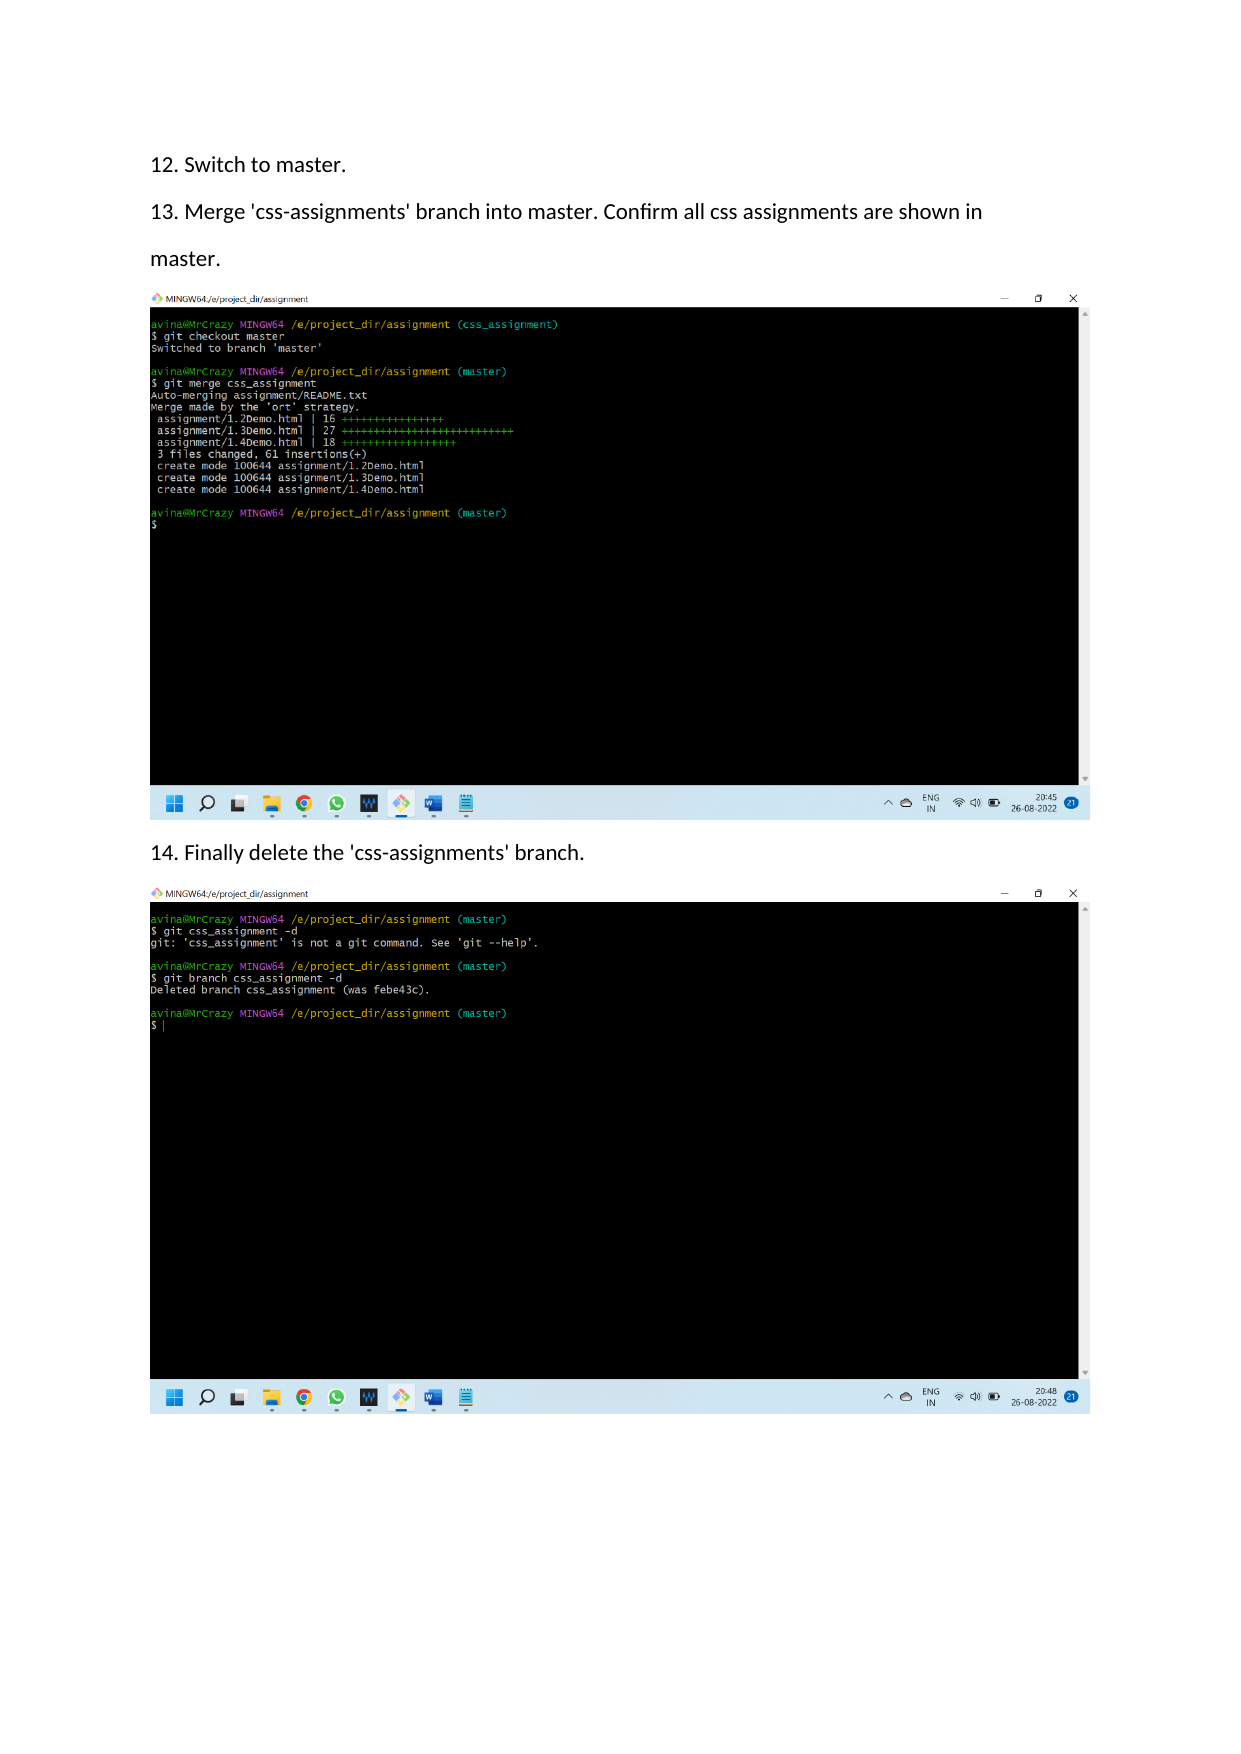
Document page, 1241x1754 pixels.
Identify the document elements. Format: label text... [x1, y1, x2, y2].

text 14. Finally delete the 'css-assignments' branch. [150, 838, 1090, 866]
text master. [150, 244, 1090, 272]
text 13. Merge 'css-assignments' branch into master. Confirm all css assignments are shown in [150, 197, 1090, 225]
text 12. Switch to master. [150, 150, 1090, 178]
picture [150, 885, 1091, 1414]
picture [150, 290, 1091, 820]
